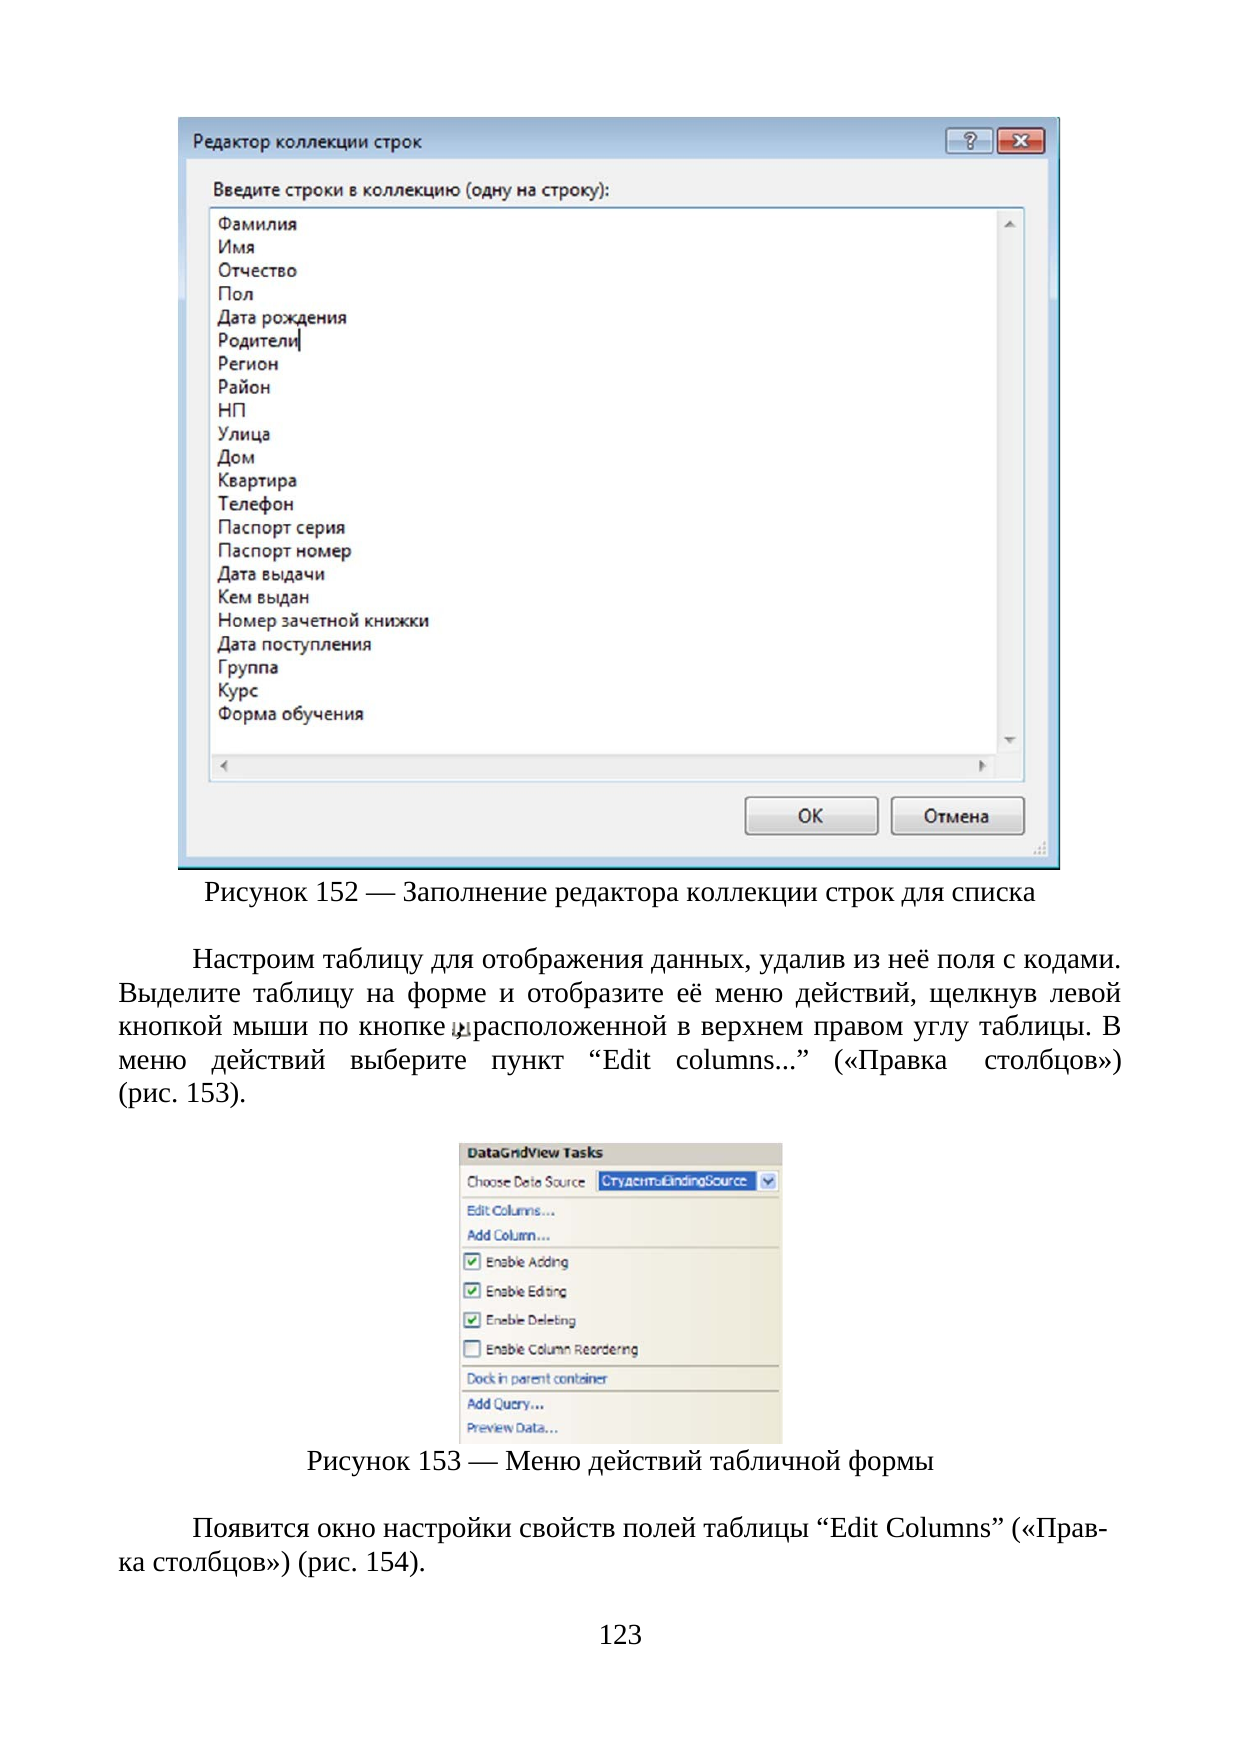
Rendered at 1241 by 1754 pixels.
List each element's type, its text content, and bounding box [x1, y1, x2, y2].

picture [176, 116, 1061, 870]
text ка столбцов») (рис. 154). [118, 1544, 1184, 1577]
text Настроим таблицу для отображения данных, удалив из неё поля с кодами. Выделите таблицу на форме и отобразите её меню действий, щелкнув левой кнопкой мыши по кнопке , расположенной в верхнем правом углу таблицы. В меню действий выберите пункт “Edit columns...” («Правка столбцов») (рис. 153). [118, 941, 1123, 1109]
text Рисунок 152 — Заполнение редактора коллекции строк для списка [204, 874, 1184, 907]
text Появится окно настройки свойств полей таблицы “Edit Columns” («Прав- [192, 1510, 1184, 1544]
picture [458, 1141, 783, 1444]
